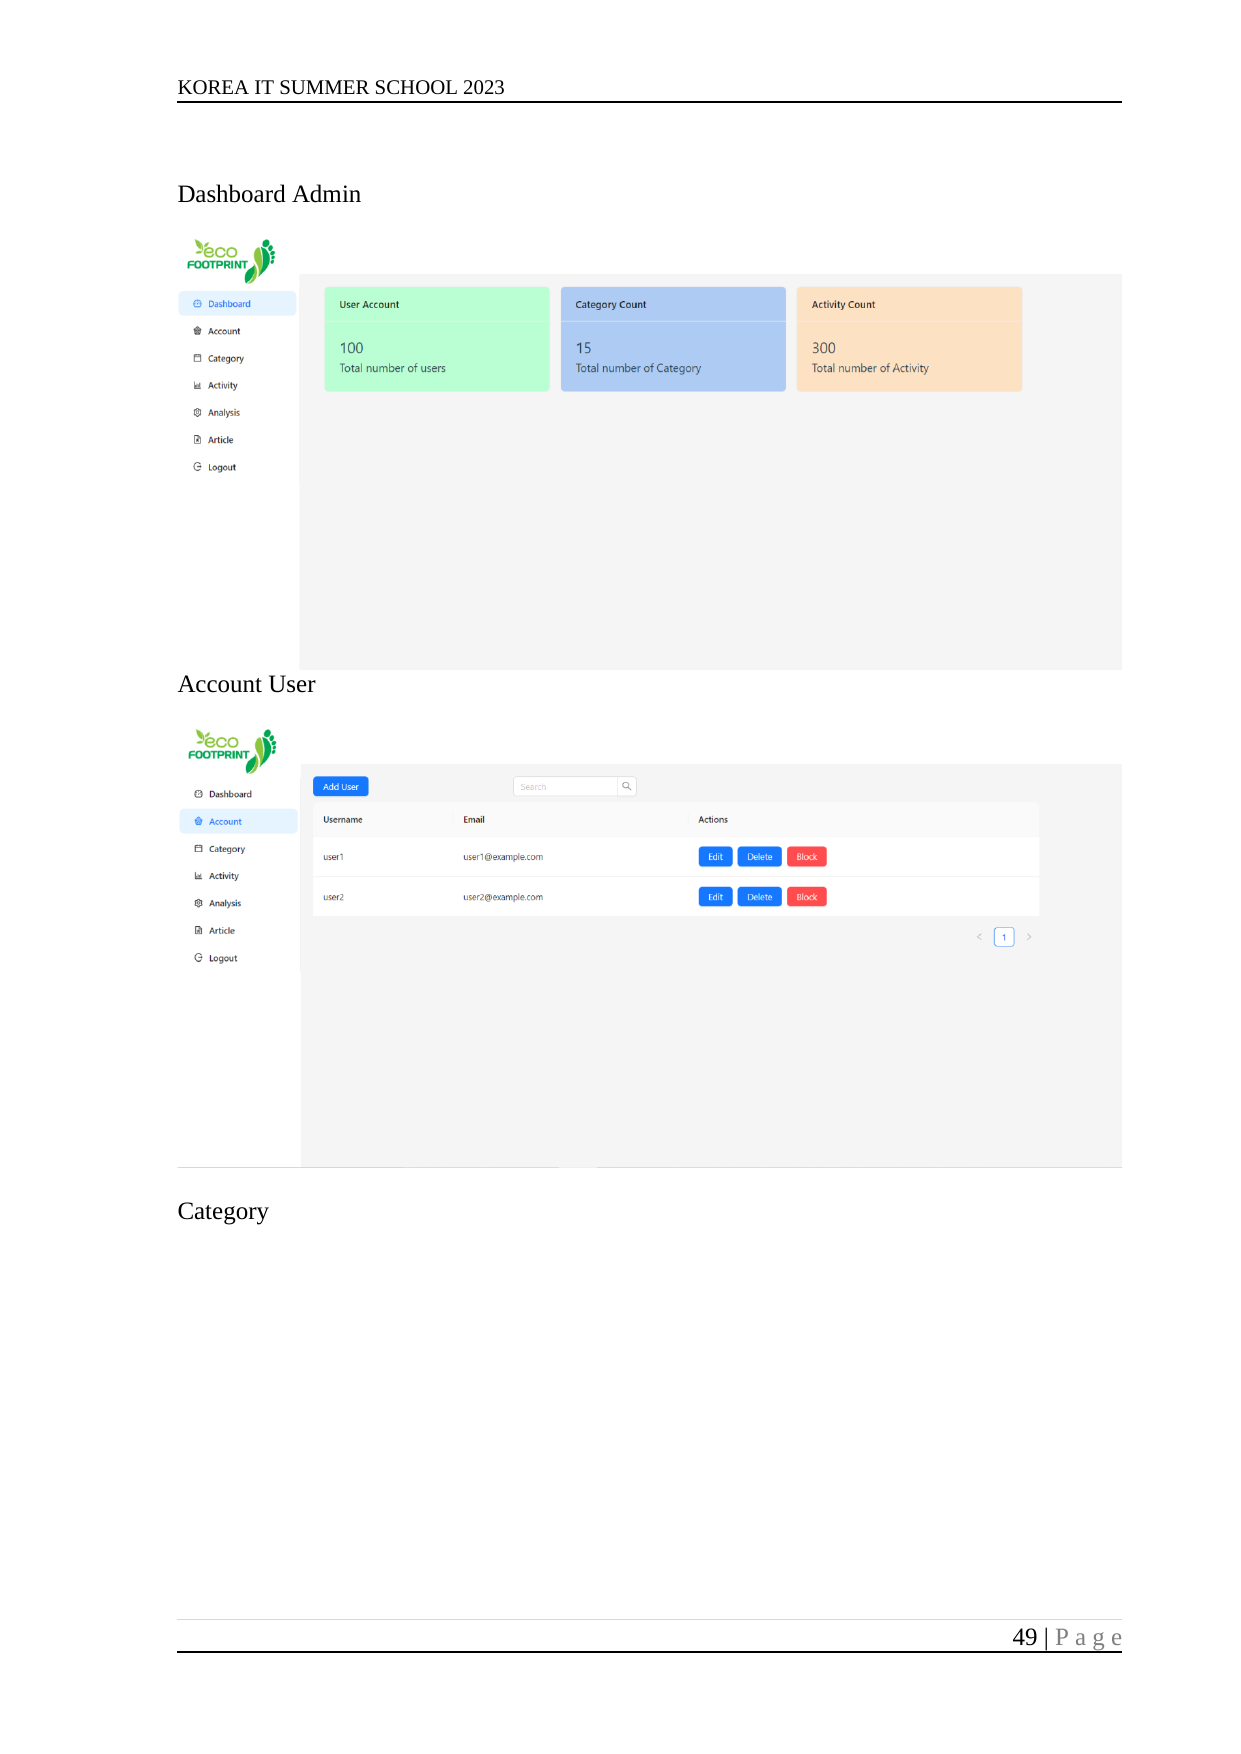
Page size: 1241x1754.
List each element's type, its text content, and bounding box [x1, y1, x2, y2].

picture [177, 726, 1123, 1168]
text Account User [177, 670, 1122, 698]
text Category [177, 1196, 1122, 1225]
text Dashboard Admin [177, 179, 1122, 207]
picture [177, 236, 1123, 670]
